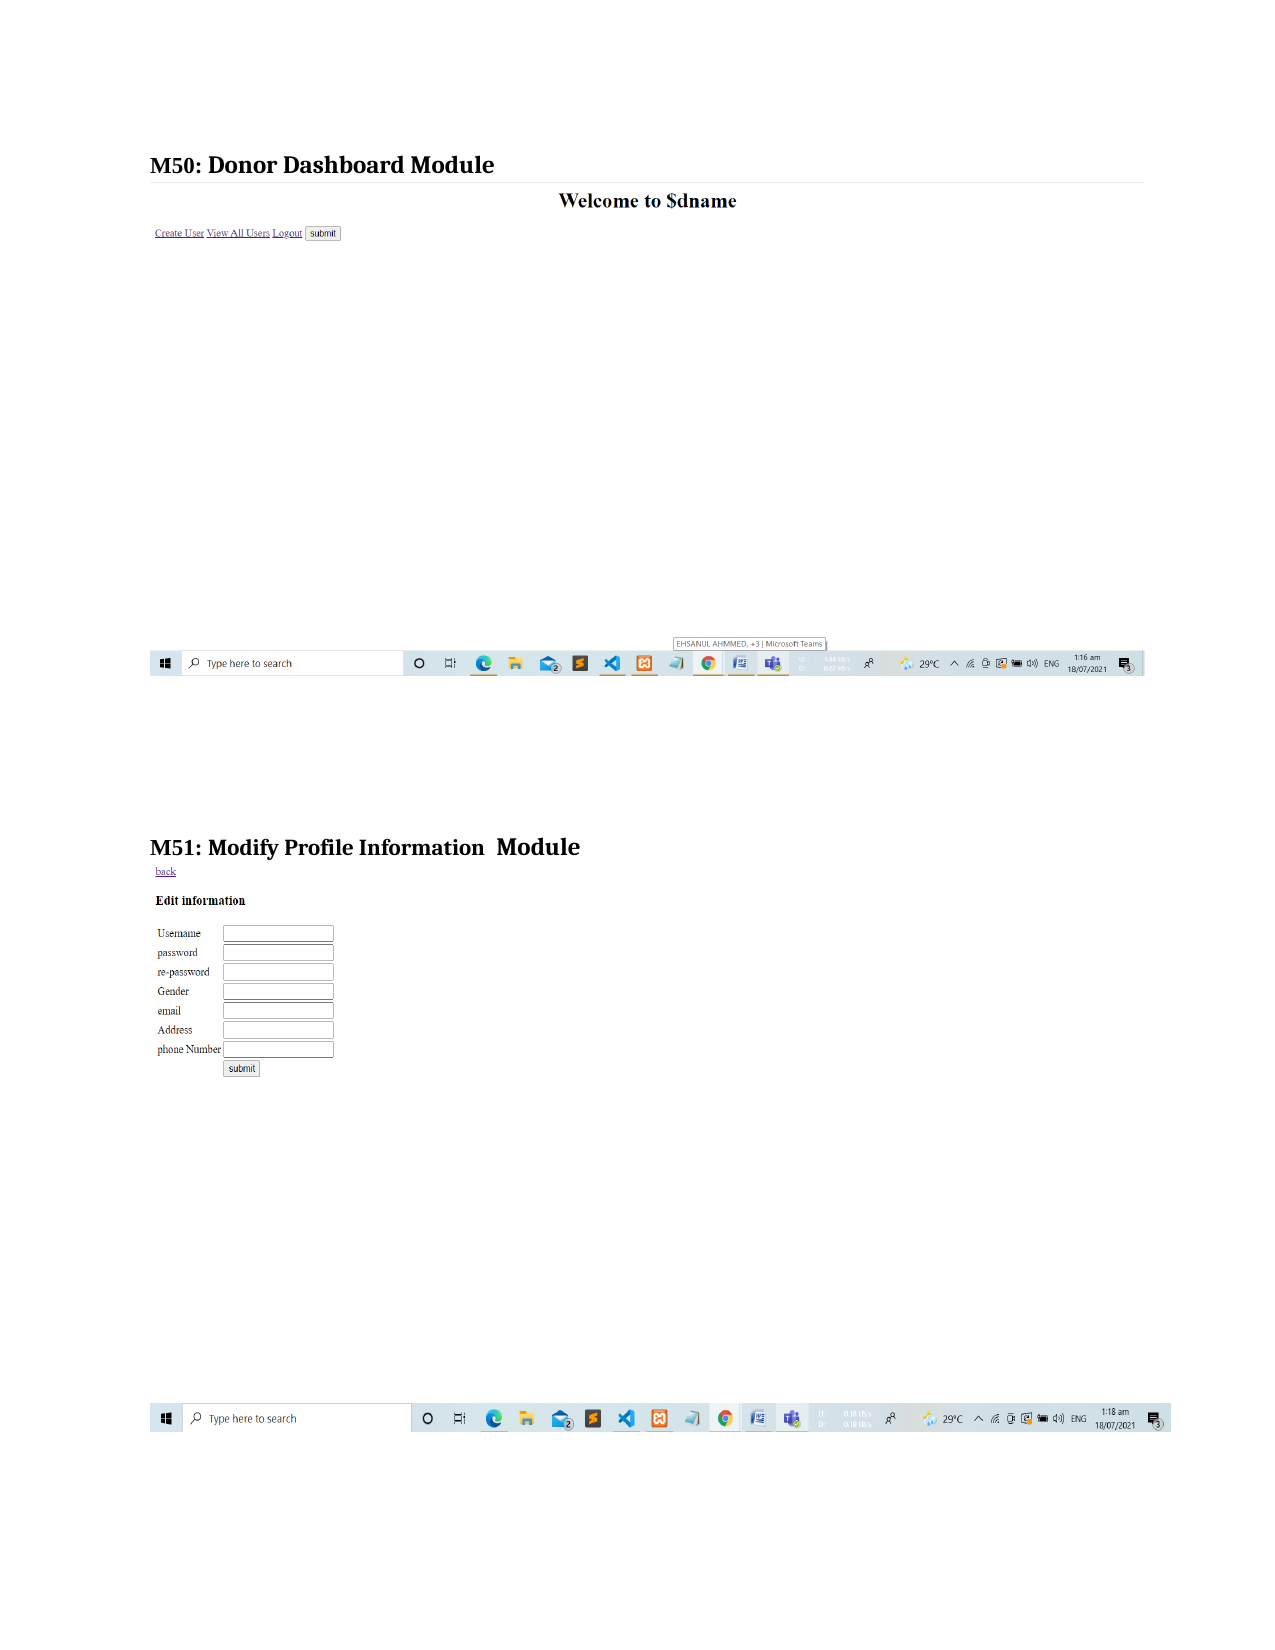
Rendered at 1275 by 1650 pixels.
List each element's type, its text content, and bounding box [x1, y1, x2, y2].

picture [150, 862, 1171, 1432]
text M51: Modify Profile Information Module [150, 833, 953, 862]
text M50: Donor Dashboard Module [150, 151, 953, 180]
picture [150, 180, 1145, 676]
